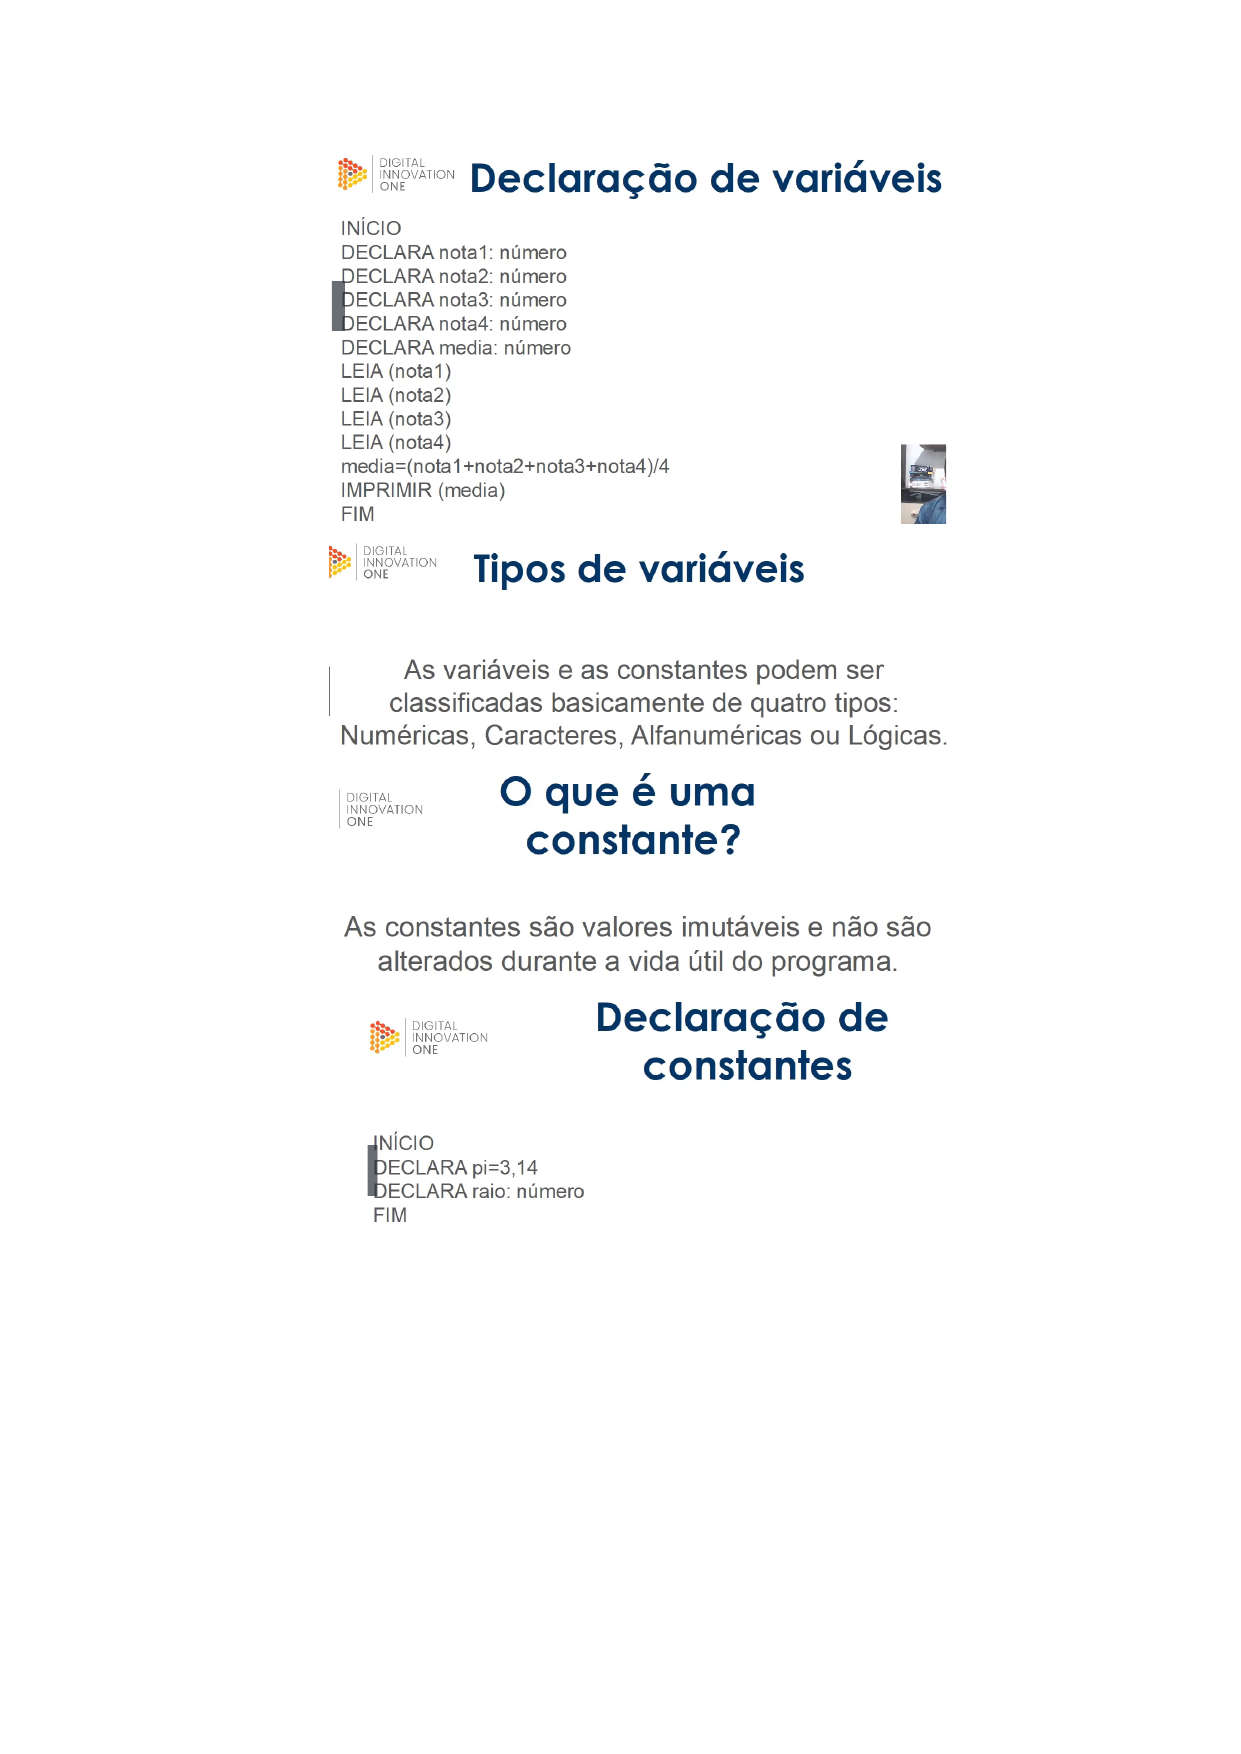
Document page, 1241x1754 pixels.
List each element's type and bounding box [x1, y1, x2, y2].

picture [367, 997, 911, 1240]
picture [337, 769, 941, 979]
picture [331, 147, 947, 524]
picture [329, 542, 949, 751]
